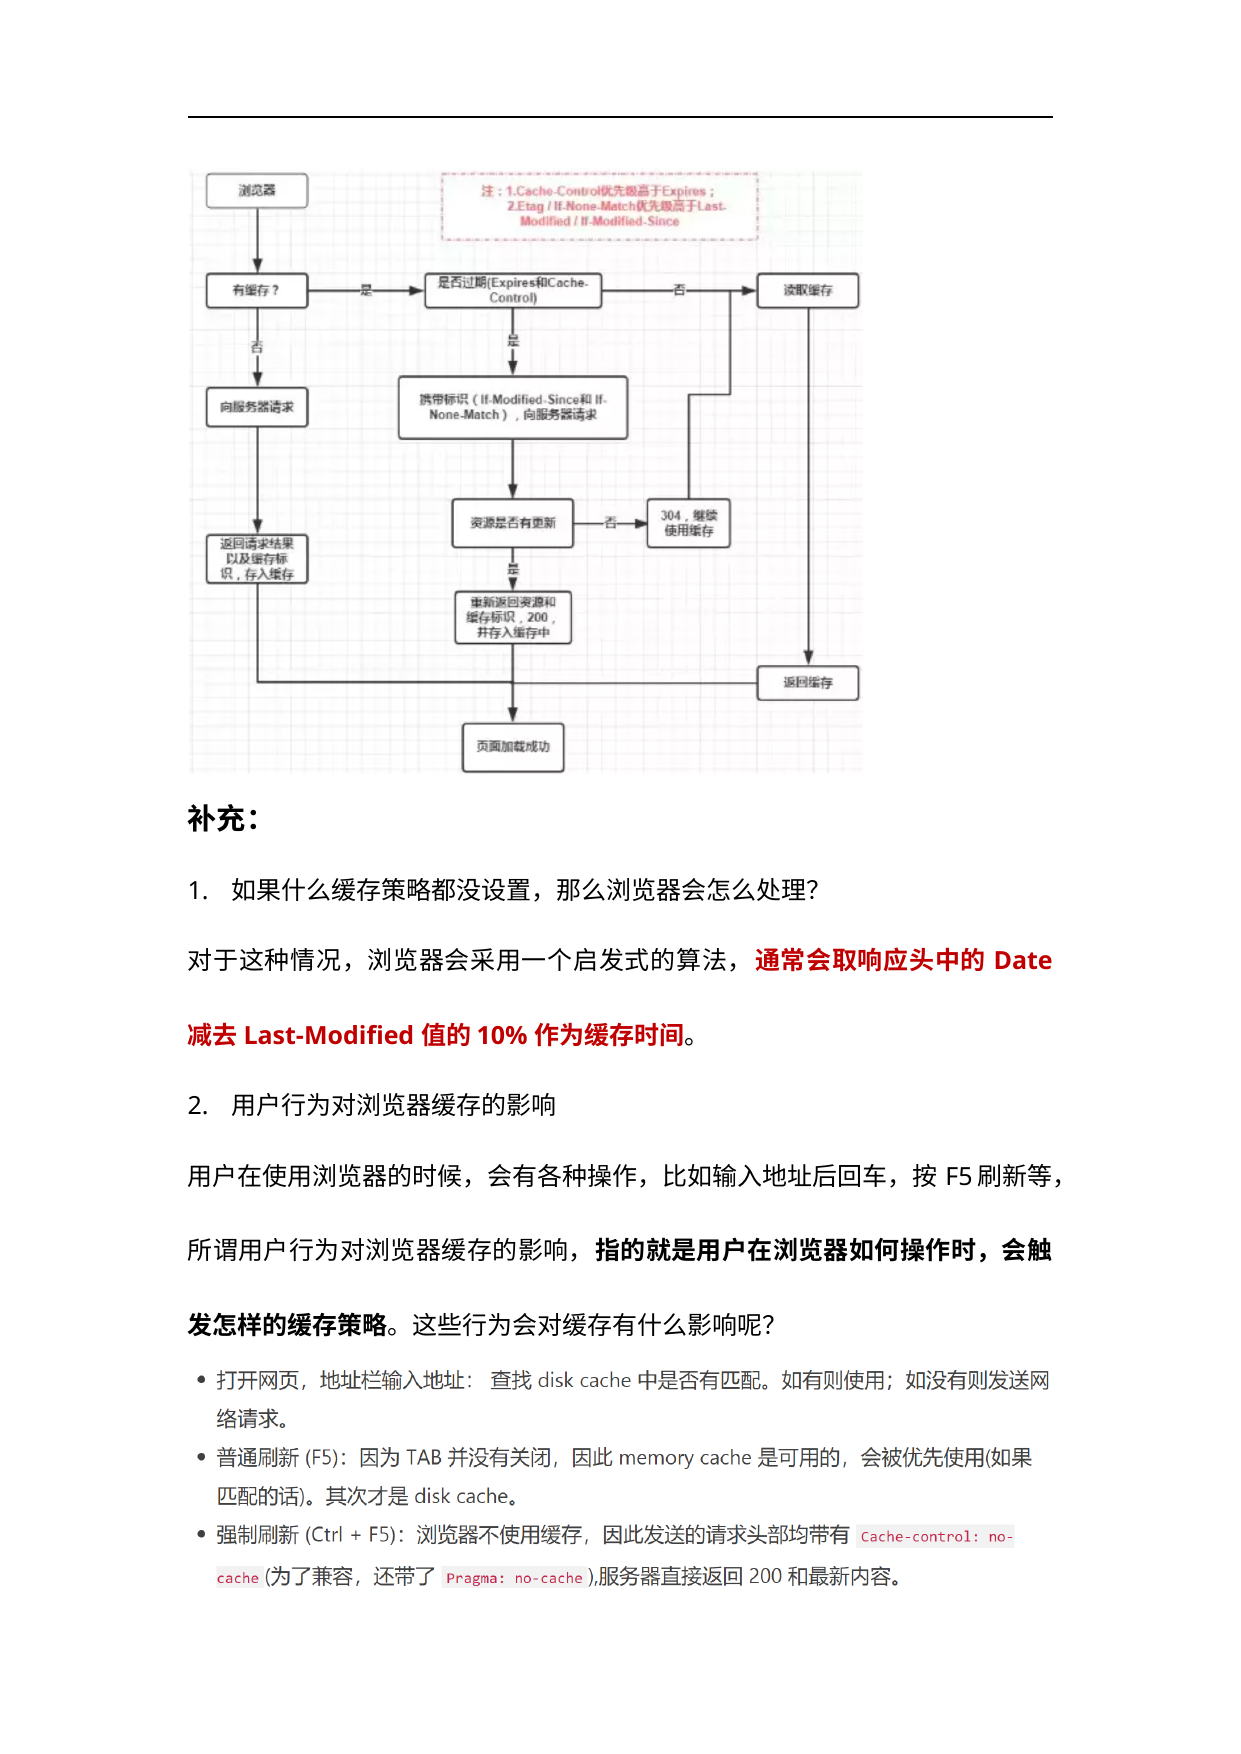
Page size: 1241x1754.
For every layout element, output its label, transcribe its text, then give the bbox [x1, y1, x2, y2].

list 如果什么缓存策略都没设置，那么浏览器会怎么处理？ [187, 856, 1053, 921]
picture [187, 1361, 1053, 1588]
picture [187, 162, 863, 774]
list 用户行为对浏览器缓存的影响 [187, 1071, 1053, 1136]
text 用户在使用浏览器的时候，会有各种操作，比如输入地址后回车，按F5刷新等，所谓用户行为对浏览器缓存的影响，指的就是用户在浏览器如何操作时，会触发怎样的缓存策略。这些行为会对缓存有什么影响呢？ [187, 1142, 1053, 1356]
subtitle 补充： [187, 784, 1053, 849]
text 对于这种情况，浏览器会采用一个启发式的算法，通常会取响应头中的 Date 减去 Last-Modified 值的 10% 作为缓存时间。 [187, 926, 1053, 1066]
